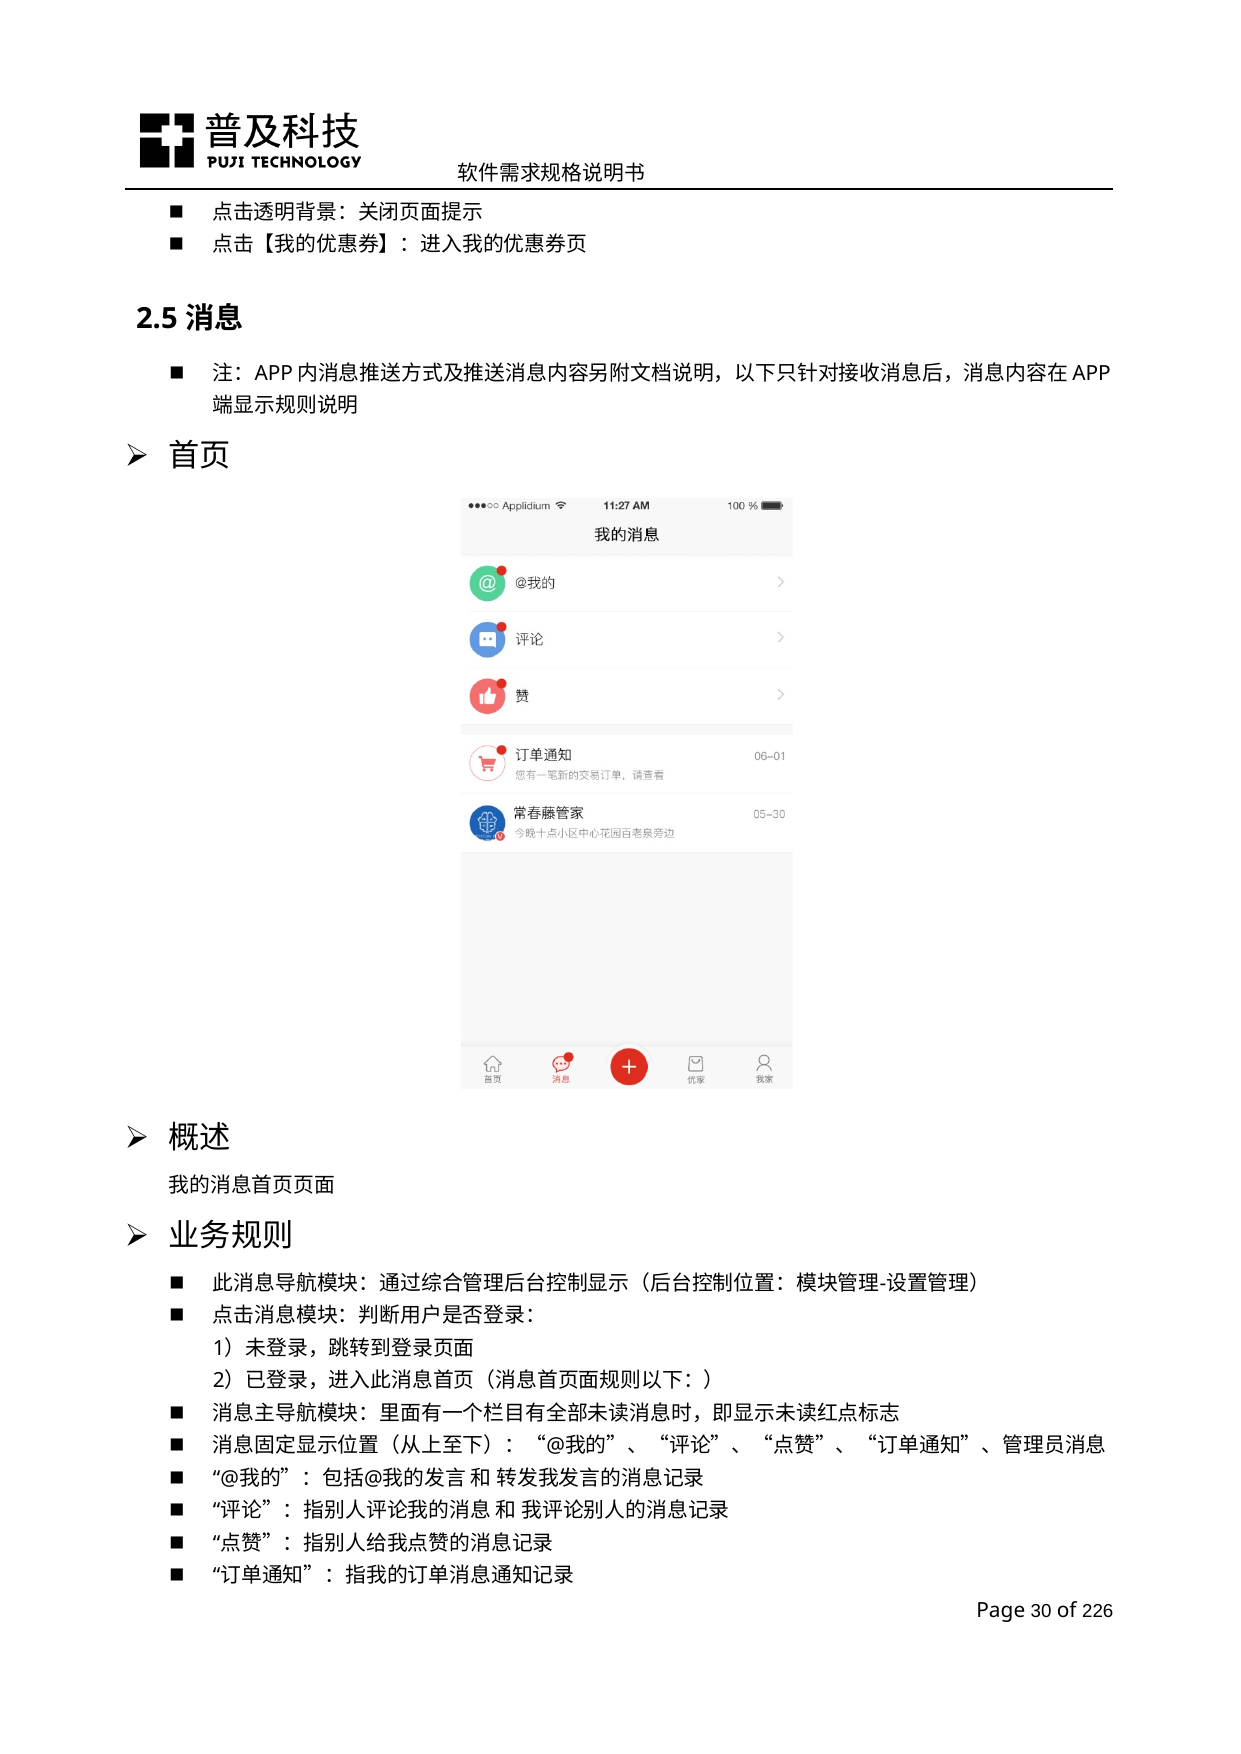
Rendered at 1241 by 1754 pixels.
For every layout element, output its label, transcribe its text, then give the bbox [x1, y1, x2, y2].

list 2）已登录，进入此消息首页（消息首页面规则以下：） [213, 1363, 1113, 1395]
list “点赞”：指别人给我点赞的消息记录 [169, 1525, 1113, 1558]
list 业务规则 [124, 1200, 1113, 1265]
list 消息主导航模块：里面有一个栏目有全部未读消息时，即显示未读红点标志 [169, 1395, 1113, 1428]
list 注：APP内消息推送方式及推送消息内容另附文档说明，以下只针对接收消息后，消息内容在APP端显示规则说明 [169, 355, 1113, 420]
list 点击【我的优惠券】：进入我的优惠券页 [168, 226, 1113, 259]
picture [460, 498, 793, 1089]
list “订单通知”：指我的订单消息通知记录 [169, 1558, 1113, 1590]
list 此消息导航模块：通过综合管理后台控制显示（后台控制位置：模块管理-设置管理） [169, 1265, 1113, 1298]
list 我的消息首页页面 [168, 1168, 1113, 1200]
list 概述 [124, 1103, 1113, 1168]
list 消息固定显示位置（从上至下）：“@我的”、“评论”、“点赞”、“订单通知”、管理员消息 [169, 1428, 1113, 1460]
list 点击消息模块：判断用户是否登录： [169, 1298, 1113, 1330]
list “@我的”：包括@我的发言 和 转发我发言的消息记录 [169, 1460, 1113, 1493]
picture [124, 103, 365, 180]
list 首页 [124, 420, 1113, 485]
subtitle 消息 [136, 284, 1113, 349]
list “评论”：指别人评论我的消息 和 我评论别人的消息记录 [169, 1493, 1113, 1525]
list 1）未登录，跳转到登录页面 [213, 1330, 1113, 1363]
list 点击透明背景：关闭页面提示 [168, 194, 1113, 226]
